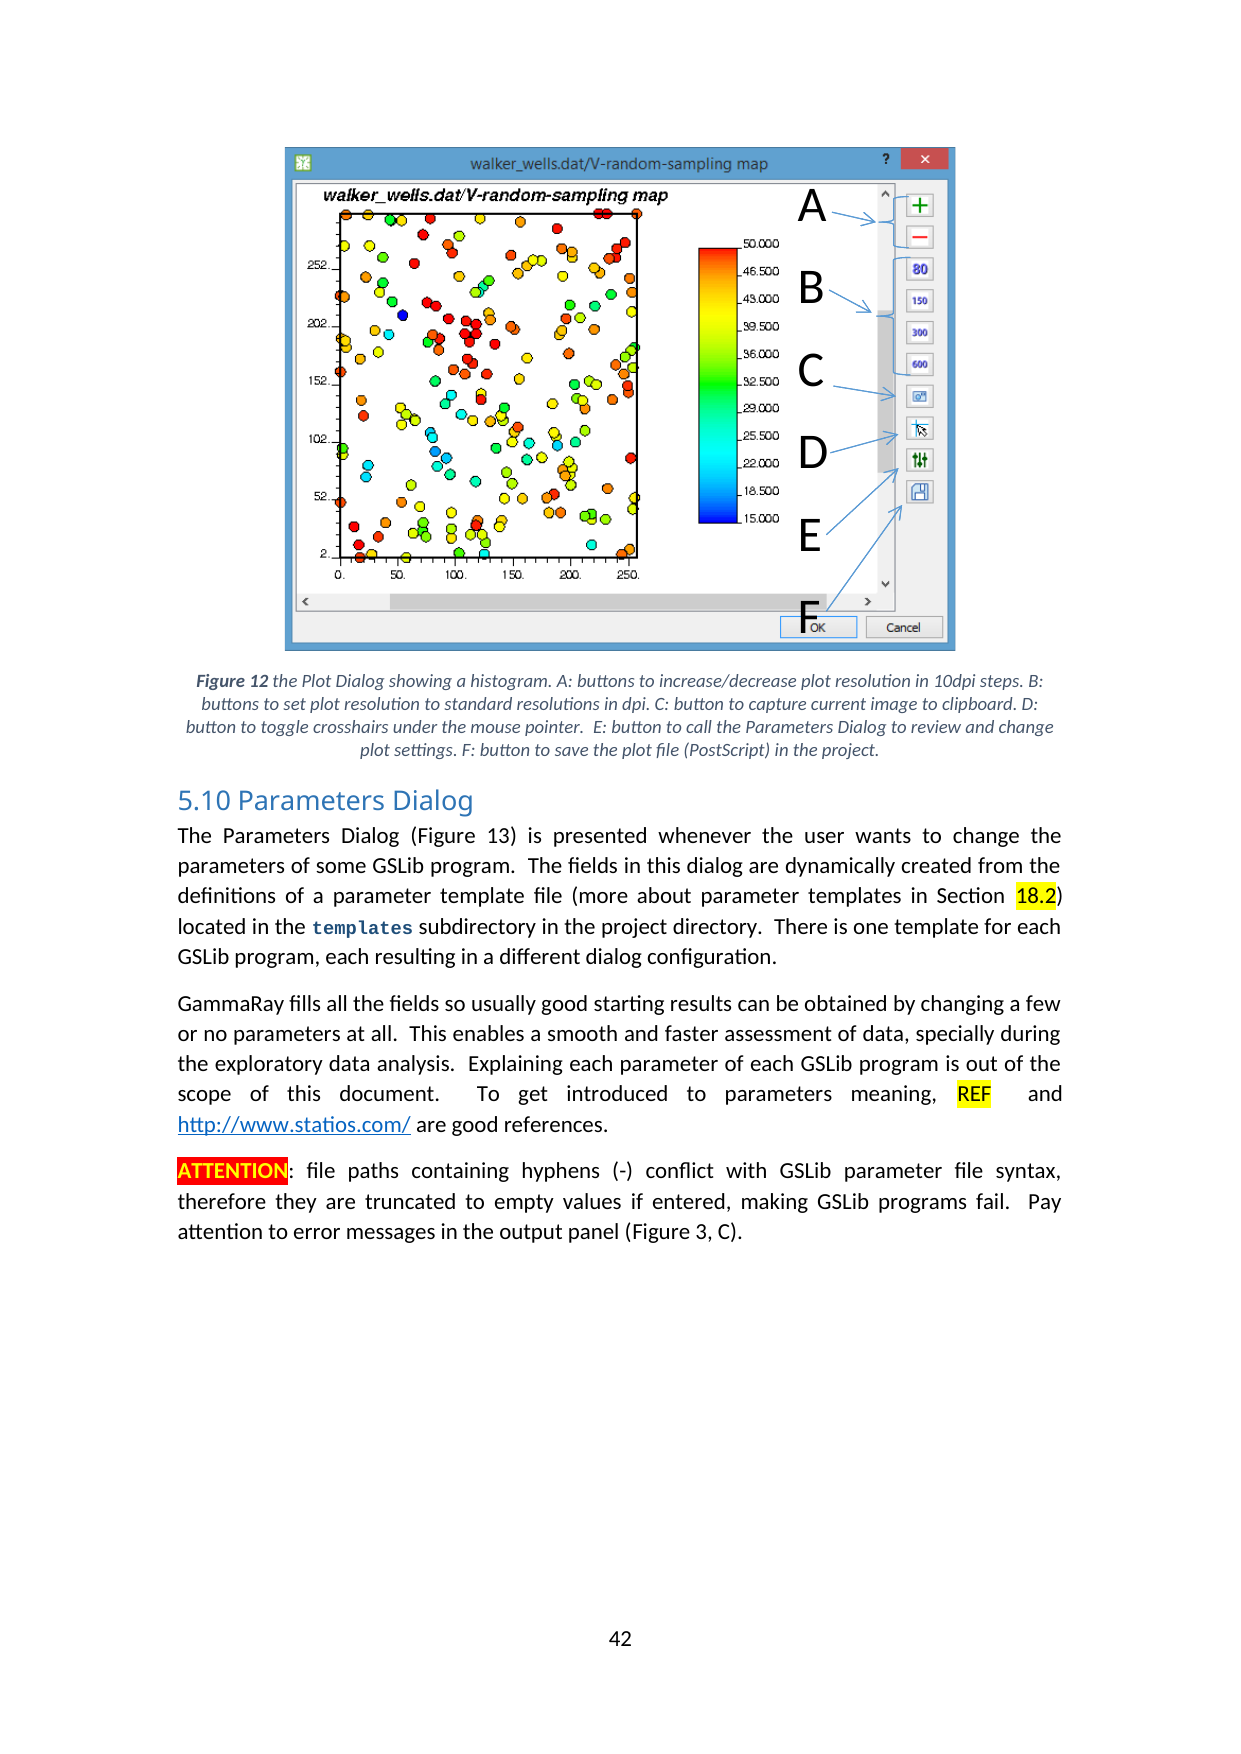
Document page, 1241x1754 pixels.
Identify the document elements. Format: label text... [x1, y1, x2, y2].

subtitle Parameters Dialog [177, 781, 1063, 818]
text The Parameters Dialog (Figure 12) is presented whenever the user wants to change the parameters of some GSLib program. The fields in this dialog are dynamically created from the definitions of a parameter template file (more about parameter templates in Section 17.2) located in the templates subdirectory in the project directory. There is one template for each GSLib program, each resulting in a different dialog configuration. [177, 821, 1063, 970]
text GammaRay fills all the fields so usually good starting results can be obtained by changing a few or no parameters at all. This enables a smooth and faster assessment of data, specially during the exploratory data analysis. Explaining each parameter of each GSLib program is out of the scope of this document. To get introduced to parameters meaning, REF and http://www.statios.com/ are good references. [177, 989, 1063, 1138]
picture [284, 147, 956, 651]
text Figure 12 the Plot Dialog showing a histogram. A: buttons to increase/decrease plot resolution in 10dpi steps. B: buttons to set plot resolution to standard resolutions in dpi. C: button to capture current image to clipboard. D: button to toggle crosshairs under the mouse pointer. E: button to call the Parameters Dialog to review and change plot settings. F: button to save the plot file (PostScript) in the project. [177, 669, 1063, 761]
text ATTENTION: file paths containing hyphens (-) conflict with GSLib parameter file syntax, therefore they are truncated to empty values if entered, making GSLib programs fail. Pay attention to error messages in the output panel (Figure 3, C). [177, 1157, 1063, 1245]
